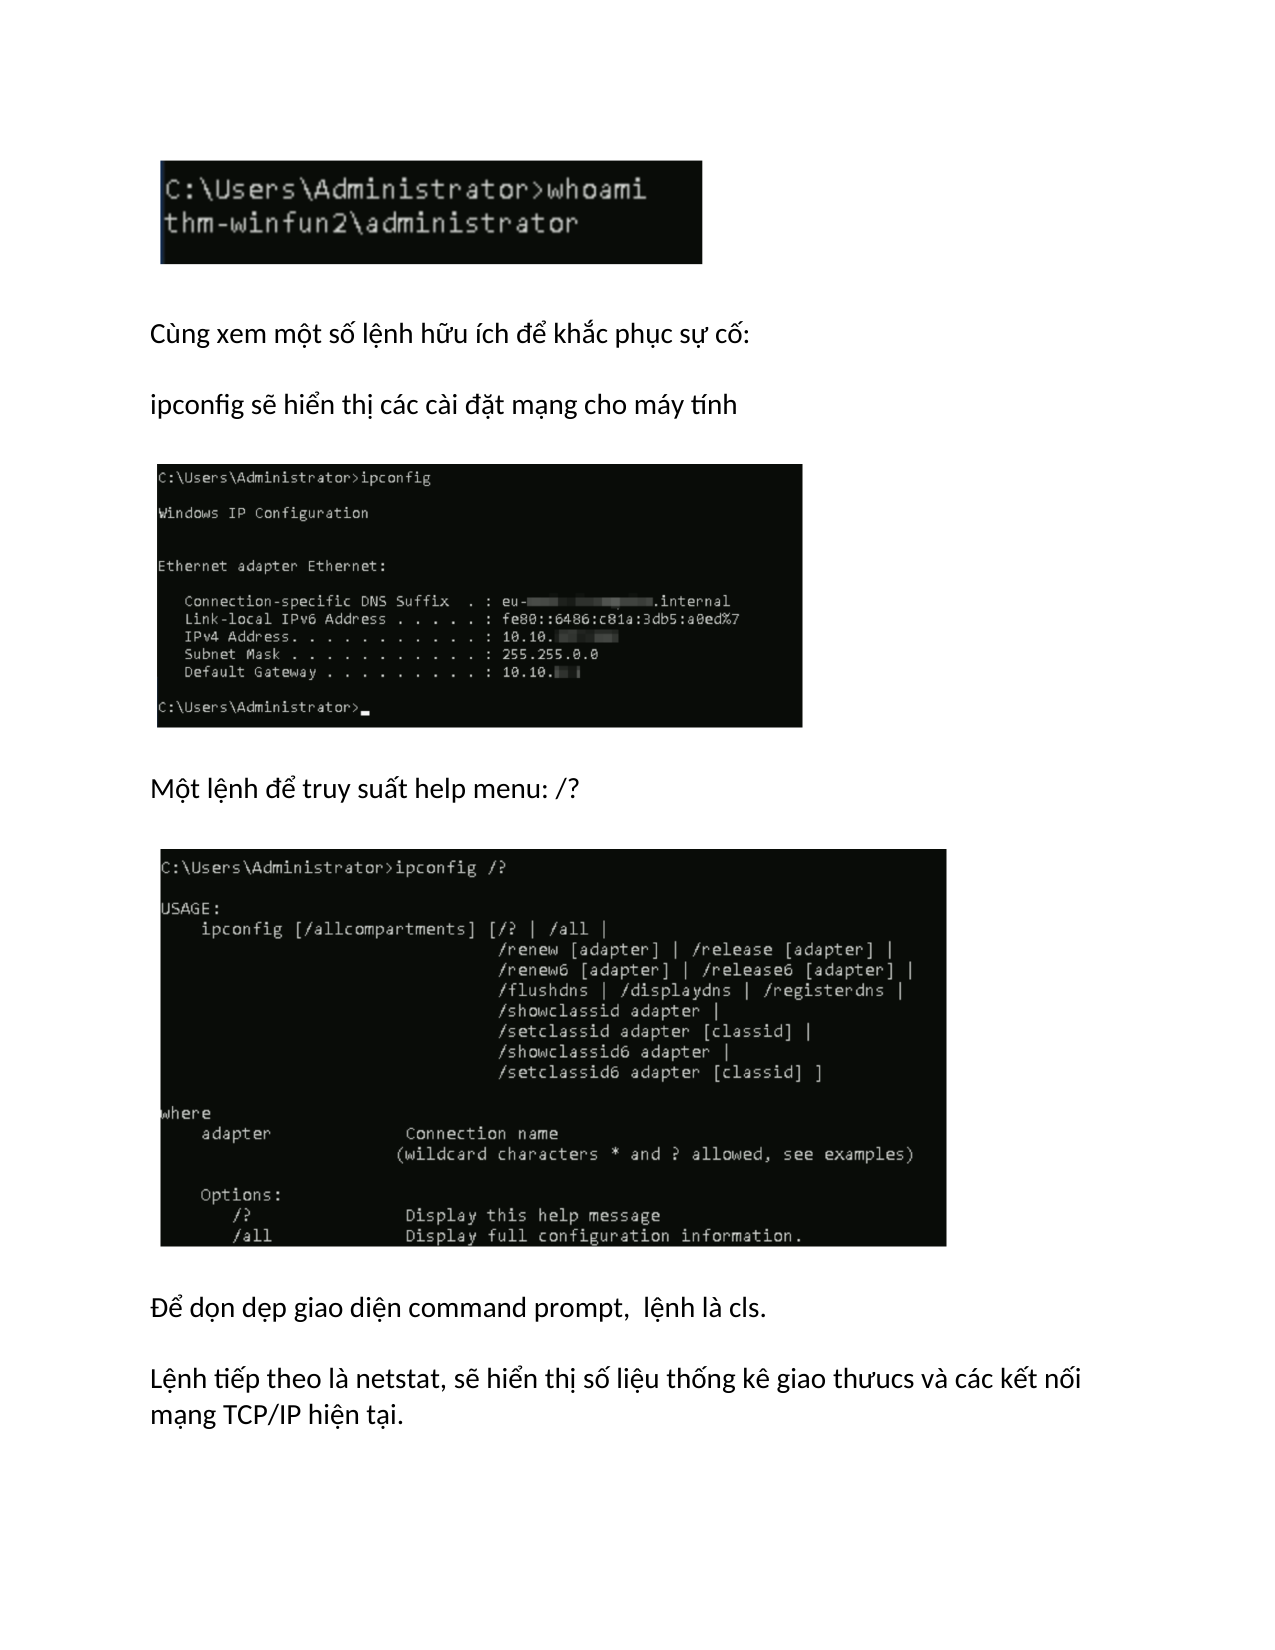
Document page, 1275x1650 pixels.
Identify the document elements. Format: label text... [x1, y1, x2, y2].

text Cùng xem một số lệnh hữu ích để khắc phục sự cố: [150, 315, 1125, 350]
text Để dọn dẹp giao diện command prompt, lệnh là cls. [150, 1289, 1125, 1325]
text Một lệnh để truy suất help menu: /? [150, 771, 1125, 806]
picture [150, 457, 809, 735]
text Lệnh tiếp theo là netstat, sẽ hiển thị số liệu thống kê giao thưucs và các kết nối mạng TCP/IP hiện tại. [150, 1360, 1125, 1432]
picture [150, 150, 719, 280]
text ipconfig sẽ hiển thị các cài đặt mạng cho máy tính [150, 386, 1125, 422]
picture [150, 841, 954, 1254]
